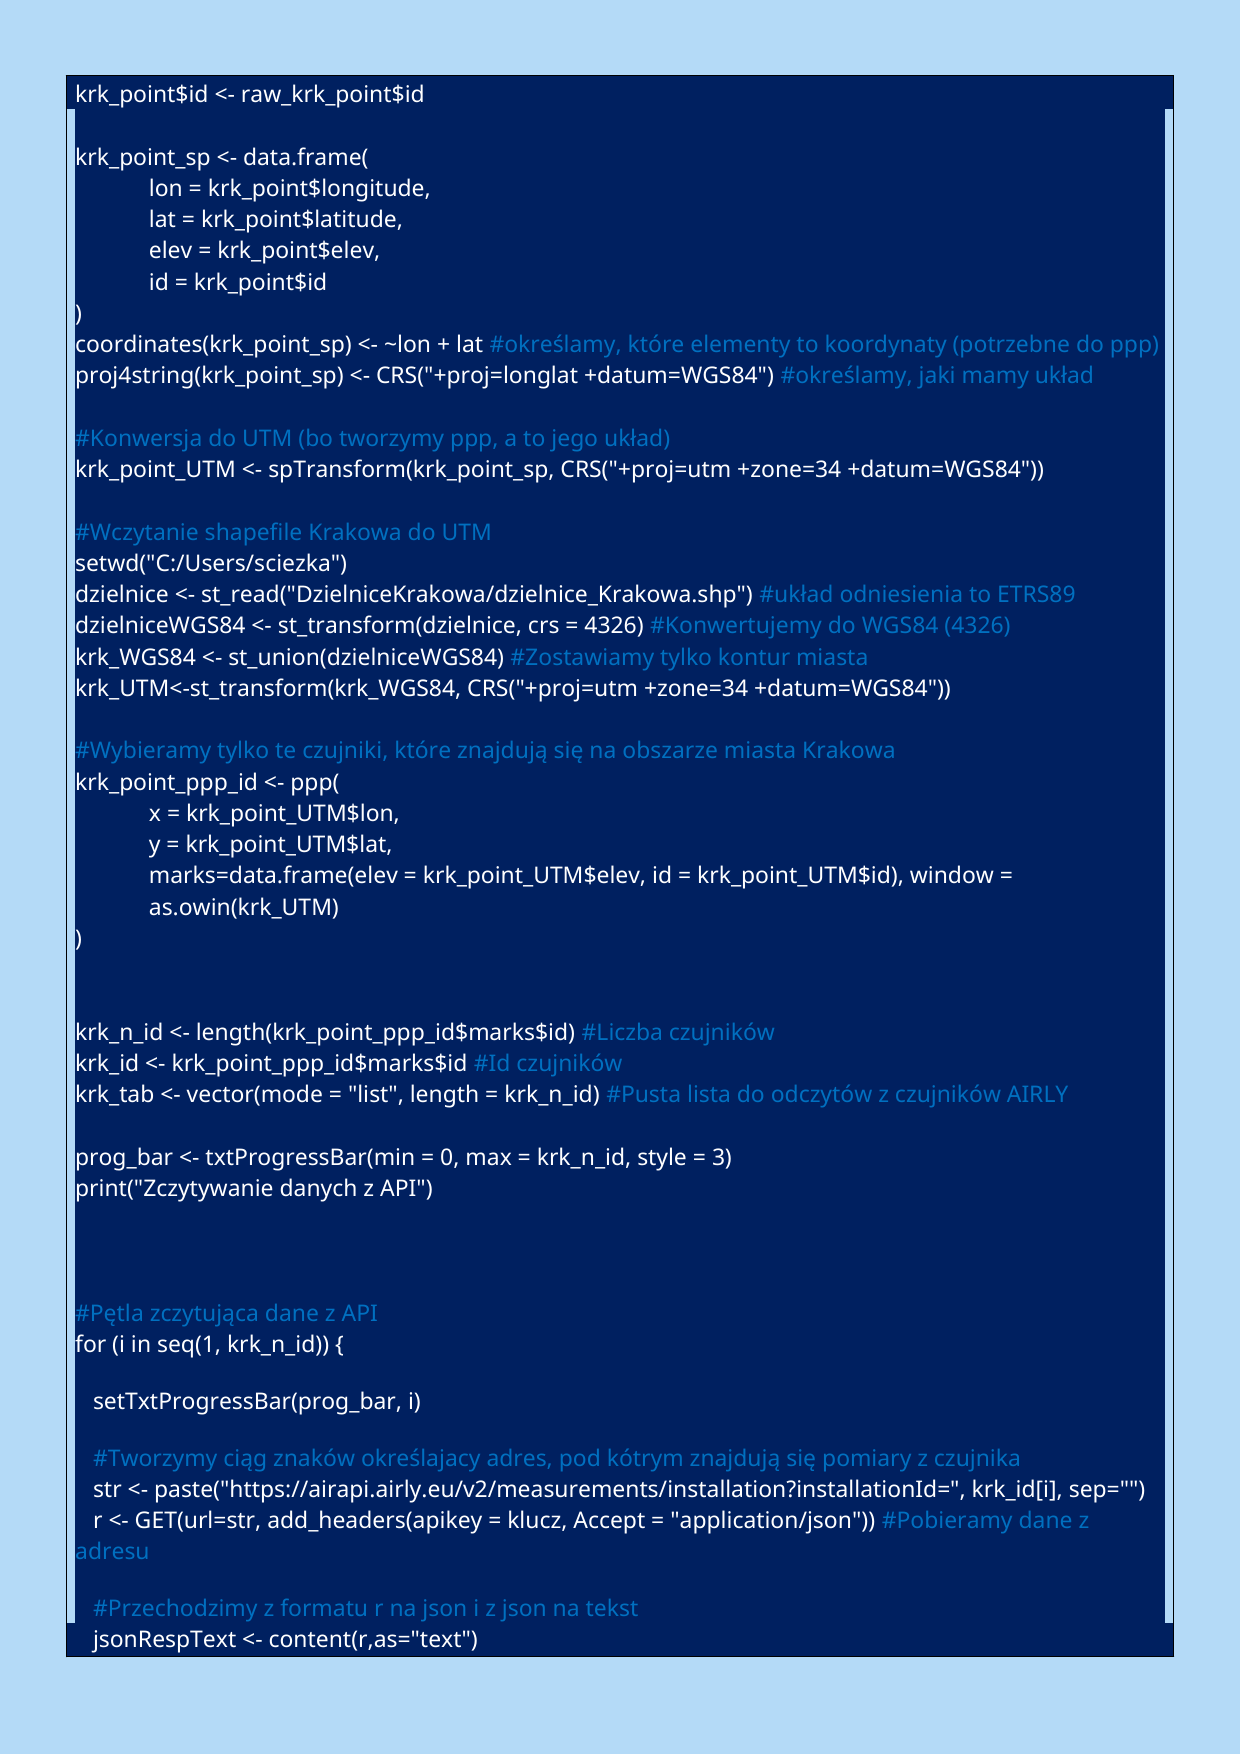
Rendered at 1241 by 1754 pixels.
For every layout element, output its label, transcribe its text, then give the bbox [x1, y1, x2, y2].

text elev = krk_point$elev, [75, 234, 1165, 266]
text krk_tab <- vector(mode = "list", length = krk_n_id) #Pusta lista do odczytów z czujników AIRLY [75, 1078, 1165, 1109]
text coordinates(krk_point_sp) <- ~lon + lat #określamy, które elementy to koordynaty (potrzebne do ppp) [75, 328, 1165, 359]
text #Wczytanie shapefile Krakowa do UTM [75, 516, 1165, 547]
text for (i in seq(1, krk_n_id)) { [75, 1328, 1165, 1359]
text krk_point_sp <- data.frame( [75, 141, 1165, 172]
text #Tworzymy ciąg znaków określajacy adres, pod kótrym znajdują się pomiary z czujnika [75, 1441, 1165, 1473]
text setTxtProgressBar(prog_bar, i) [75, 1385, 1165, 1416]
text ) [75, 922, 1165, 953]
text id = krk_point$id [75, 266, 1165, 297]
text lat = krk_point$latitude, [75, 203, 1165, 234]
text y = krk_point_UTM$lat, [75, 828, 1165, 859]
text marks=data.frame(elev = krk_point_UTM$elev, id = krk_point_UTM$id), window = as.owin(krk_UTM) [75, 859, 1165, 922]
text krk_id <- krk_point_ppp_id$marks$id #Id czujników [75, 1047, 1165, 1078]
text #Przechodzimy z formatu r na json i z json na tekst [75, 1592, 1165, 1620]
text setwd("C:/Users/sciezka") [75, 547, 1165, 578]
text jsonRespText <- content(r,as="text") [67, 1620, 1173, 1656]
text krk_n_id <- length(krk_point_ppp_id$marks$id) #Liczba czujników [75, 1016, 1165, 1047]
text dzielnice <- st_read("DzielniceKrakowa/dzielnice_Krakowa.shp") #układ odniesienia to ETRS89 [75, 578, 1165, 609]
text prog_bar <- txtProgressBar(min = 0, max = krk_n_id, style = 3) [75, 1141, 1165, 1172]
text print("Zczytywanie danych z API") [75, 1172, 1165, 1203]
text krk_UTM<-st_transform(krk_WGS84, CRS("+proj=utm +zone=34 +datum=WGS84")) [75, 672, 1165, 703]
text dzielniceWGS84 <- st_transform(dzielnice, crs = 4326) #Konwertujemy do WGS84 (4326) [75, 609, 1165, 641]
text str <- paste("https://airapi.airly.eu/v2/measurements/installation?installationId=", krk_id[i], sep="") [75, 1473, 1165, 1504]
text x = krk_point_UTM$lon, [75, 797, 1165, 828]
text #Wybieramy tylko te czujniki, które znajdują się na obszarze miasta Krakowa [75, 734, 1165, 766]
text lon = krk_point$longitude, [75, 172, 1165, 203]
text proj4string(krk_point_sp) <- CRS("+proj=longlat +datum=WGS84") #określamy, jaki mamy układ [75, 359, 1165, 391]
text r <- GET(url=str, add_headers(apikey = klucz, Accept = "application/json")) #Pobieramy dane z adresu [75, 1504, 1165, 1566]
text krk_WGS84 <- st_union(dzielniceWGS84) #Zostawiamy tylko kontur miasta [75, 641, 1165, 672]
text krk_point_ppp_id <- ppp( [75, 766, 1165, 797]
text krk_point_UTM <- spTransform(krk_point_sp, CRS("+proj=utm +zone=34 +datum=WGS84")) [75, 453, 1165, 484]
text #Pętla zczytująca dane z API [75, 1297, 1165, 1328]
text krk_point$id <- raw_krk_point$id [67, 76, 1173, 109]
text #Konwersja do UTM (bo tworzymy ppp, a to jego układ) [75, 422, 1165, 453]
text ) [75, 297, 1165, 328]
